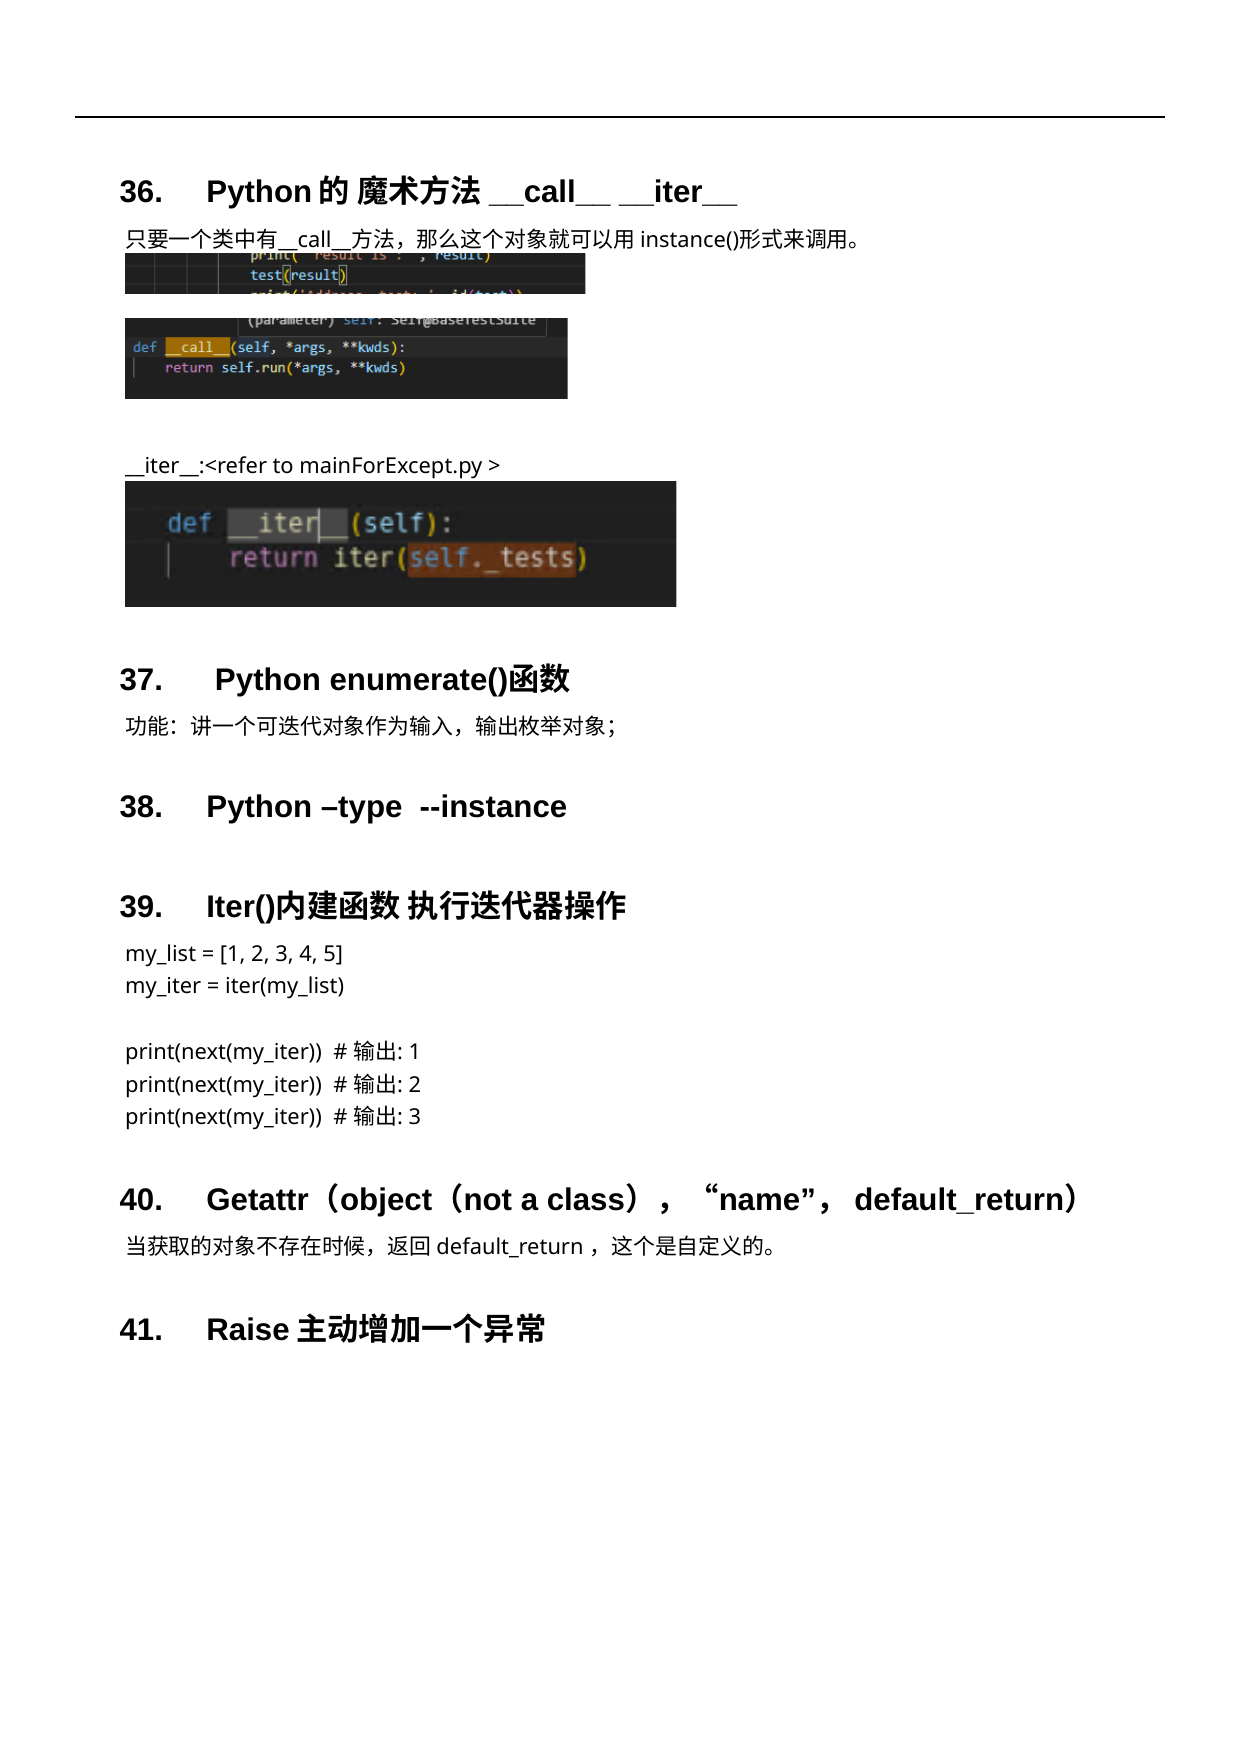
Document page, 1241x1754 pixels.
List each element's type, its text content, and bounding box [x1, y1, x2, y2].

text 只要一个类中有__call__方法，那么这个对象就可以用instance()形式来调用。 [75, 221, 1165, 254]
subtitle Iter()内建函数 执行迭代器操作 [119, 871, 1165, 936]
text print(next(my_iter)) # 输出: 2 [75, 1066, 1165, 1099]
subtitle Python enumerate()函数 [119, 644, 1165, 709]
text my_list = [1, 2, 3, 4, 5] [75, 936, 1165, 969]
text print(next(my_iter)) # 输出: 1 [75, 1034, 1165, 1066]
subtitle Getattr（object（not a class），“name”， default_return） [119, 1164, 1165, 1229]
text 当获取的对象不存在时候，返回 default_return ，这个是自定义的。 [75, 1229, 1165, 1261]
text print(next(my_iter)) # 输出: 3 [75, 1099, 1165, 1131]
subtitle Python –type --instance [119, 774, 1165, 839]
text __iter__:<refer to mainForExcept.py > [75, 449, 1165, 481]
subtitle Python的 魔术方法 __call__ __iter__ [119, 156, 1165, 221]
text 功能：讲一个可迭代对象作为输入，输出枚举对象； [75, 709, 1165, 741]
text my_iter = iter(my_list) [75, 969, 1165, 1001]
subtitle Raise主动增加一个异常 [119, 1294, 1165, 1359]
